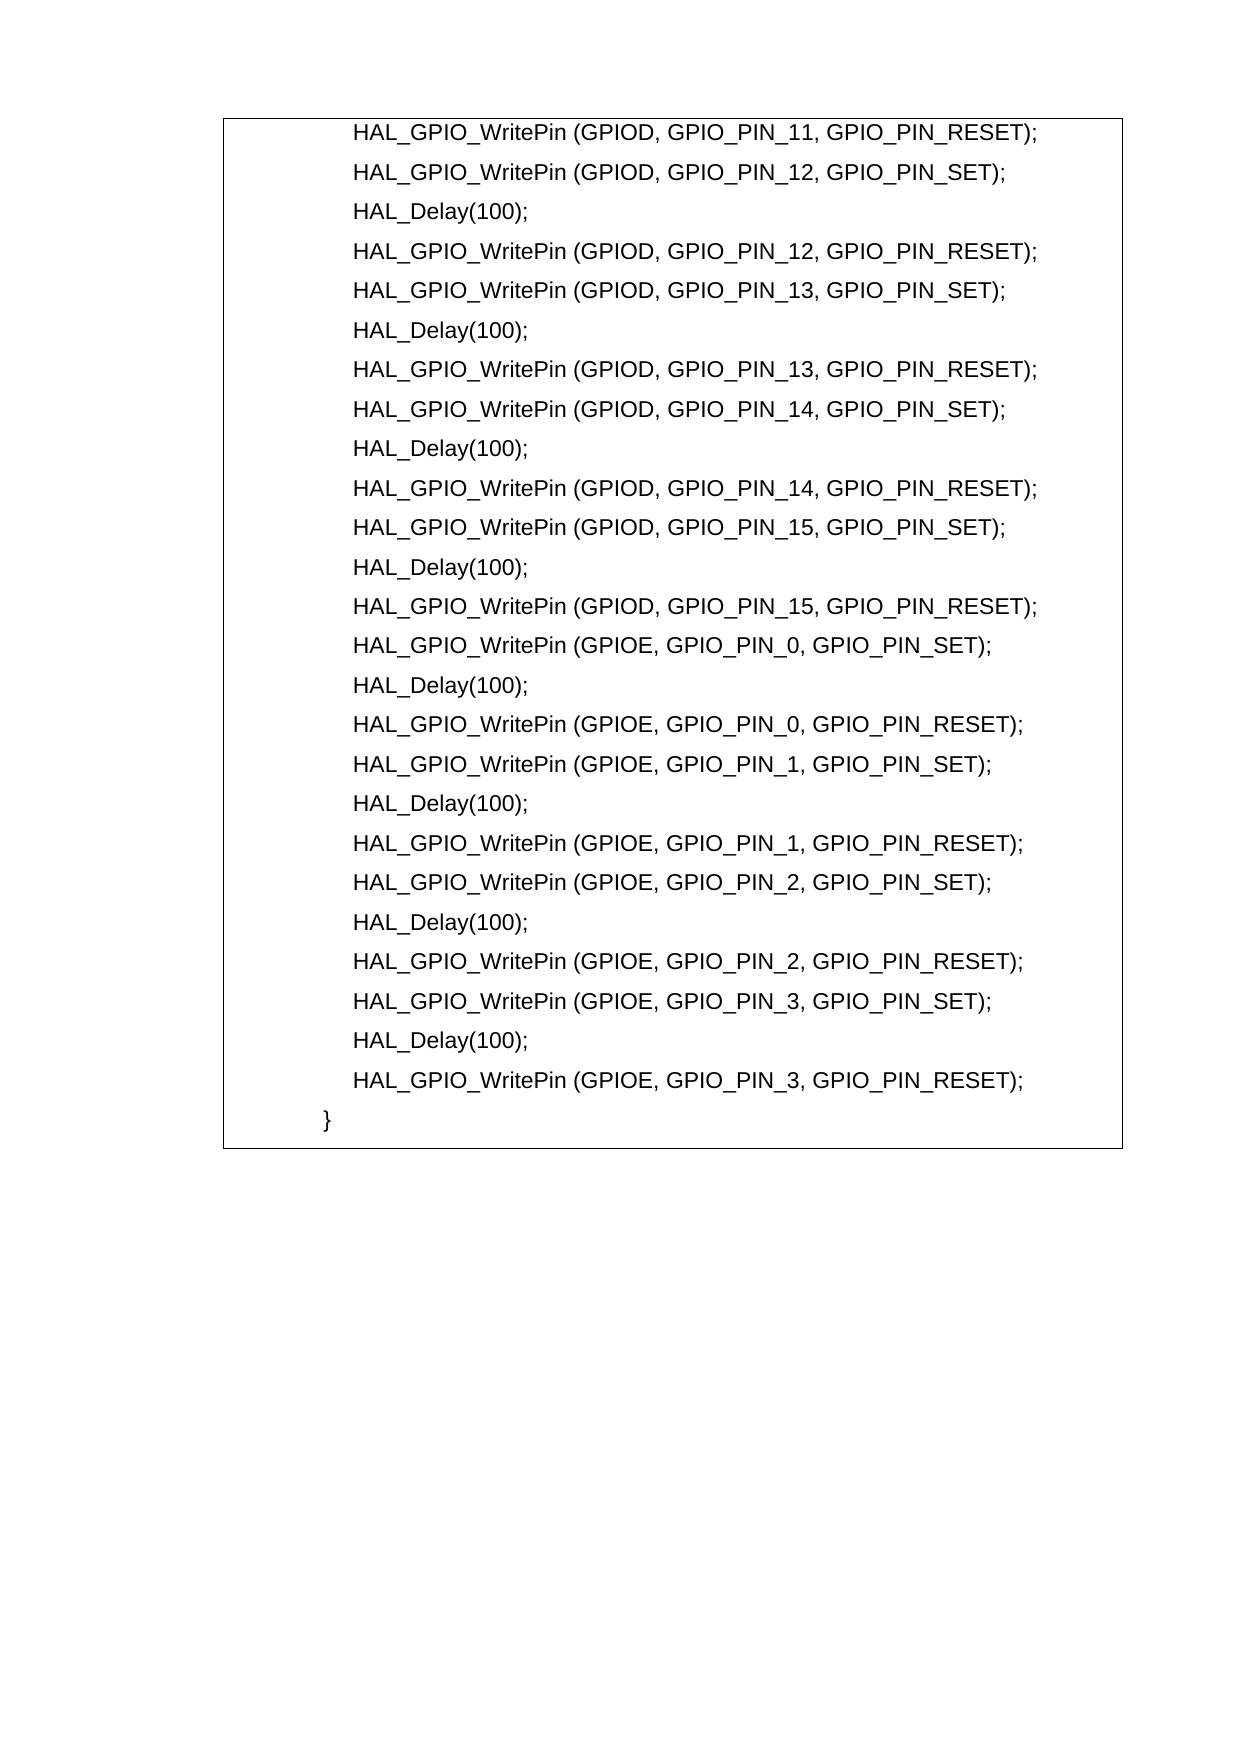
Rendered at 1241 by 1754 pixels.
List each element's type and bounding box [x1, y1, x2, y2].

table_header [224, 119, 1122, 1148]
